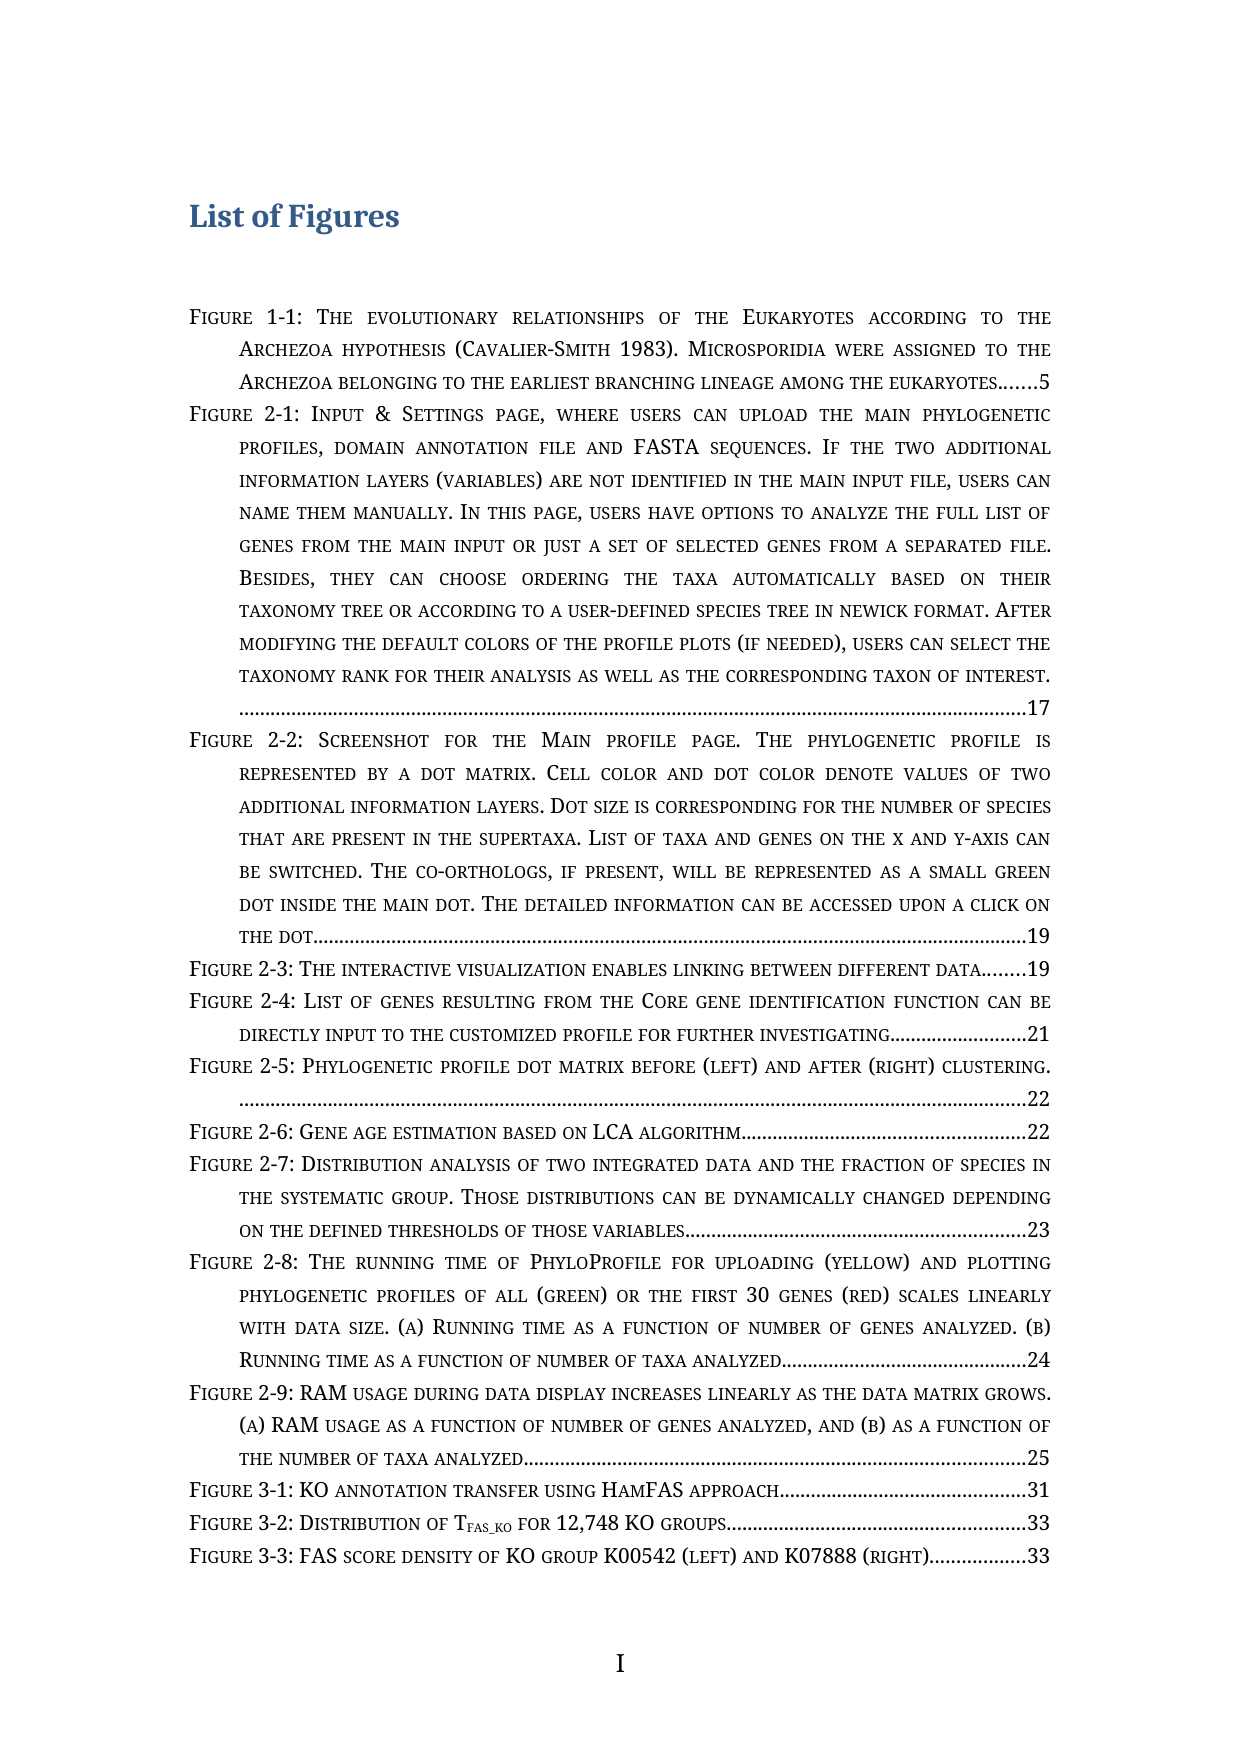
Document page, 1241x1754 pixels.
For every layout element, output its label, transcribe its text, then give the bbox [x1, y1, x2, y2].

text Figure 3-3: FAS score density of KO group K00542 (left) and K07888 (right) 33 [189, 1541, 1051, 1569]
text Figure 2-8: The running time of PhyloProfile for uploading (yellow) and plotting phylogenetic profiles of all (green) or the first 30 genes (red) scales linearly with data size. (a) Running time as a function of number of genes analyzed. (b) Running time as a function of number of taxa analyzed. 24 [189, 1247, 1051, 1373]
text Figure 3-1: KO annotation transfer using HamFAS approach. 31 [189, 1476, 1051, 1504]
text Figure 2-6: Gene age estimation based on LCA algorithm. 22 [189, 1117, 1051, 1145]
text Figure 2-4: List of genes resulting from the Core gene identification function can be directly input to the customized profile for further investigating. 21 [189, 986, 1051, 1047]
text Figure 2-2: Screenshot for the Main profile page. The phylogenetic profile is represented by a dot matrix. Cell color and dot color denote values of two additional information layers. Dot size is corresponding for the number of species that are present in the supertaxa. List of taxa and genes on the x and y-axis can be switched. The co-orthologs, if present, will be represented as a small green dot inside the main dot. The detailed information can be accessed upon a click on the dot. 19 [189, 726, 1051, 950]
text Figure 3-2: Distribution of TFAS_KO for 12,748 KO groups 33 [189, 1508, 1051, 1537]
text Figure 1-1: The evolutionary relationships of the Eukaryotes according to the Archezoa hypothesis (Cavalier-Smith 1983). Microsporidia were assigned to the Archezoa belonging to the earliest branching lineage among the eukaryotes. 5 [189, 302, 1051, 395]
text Figure 2-7: Distribution analysis of two integrated data and the fraction of species in the systematic group. Those distributions can be dynamically changed depending on the defined thresholds of those variables. 23 [189, 1149, 1051, 1243]
text Figure 2-9: RAM usage during data display increases linearly as the data matrix grows. (a) RAM usage as a function of number of genes analyzed, and (b) as a function of the number of taxa analyzed. 25 [189, 1378, 1051, 1471]
text Figure 2-3: The interactive visualization enables linking between different data. 19 [189, 954, 1051, 982]
text Figure 2-5: Phylogenetic profile dot matrix before (left) and after (right) clustering. 22 [189, 1052, 1051, 1113]
subtitle List of Figures [189, 198, 1051, 236]
text Figure 2-1: Input & Settings page, where users can upload the main phylogenetic profiles, domain annotation file and FASTA sequences. If the two additional information layers (variables) are not identified in the main input file, users can name them manually. In this page, users have options to analyze the full list of genes from the main input or just a set of selected genes from a separated file. Besides, they can choose ordering the taxa automatically based on their taxonomy tree or according to a user-defined species tree in newick format. After modifying the default colors of the profile plots (if needed), users can select the taxonomy rank for their analysis as well as the corresponding taxon of interest. 17 [189, 399, 1051, 721]
